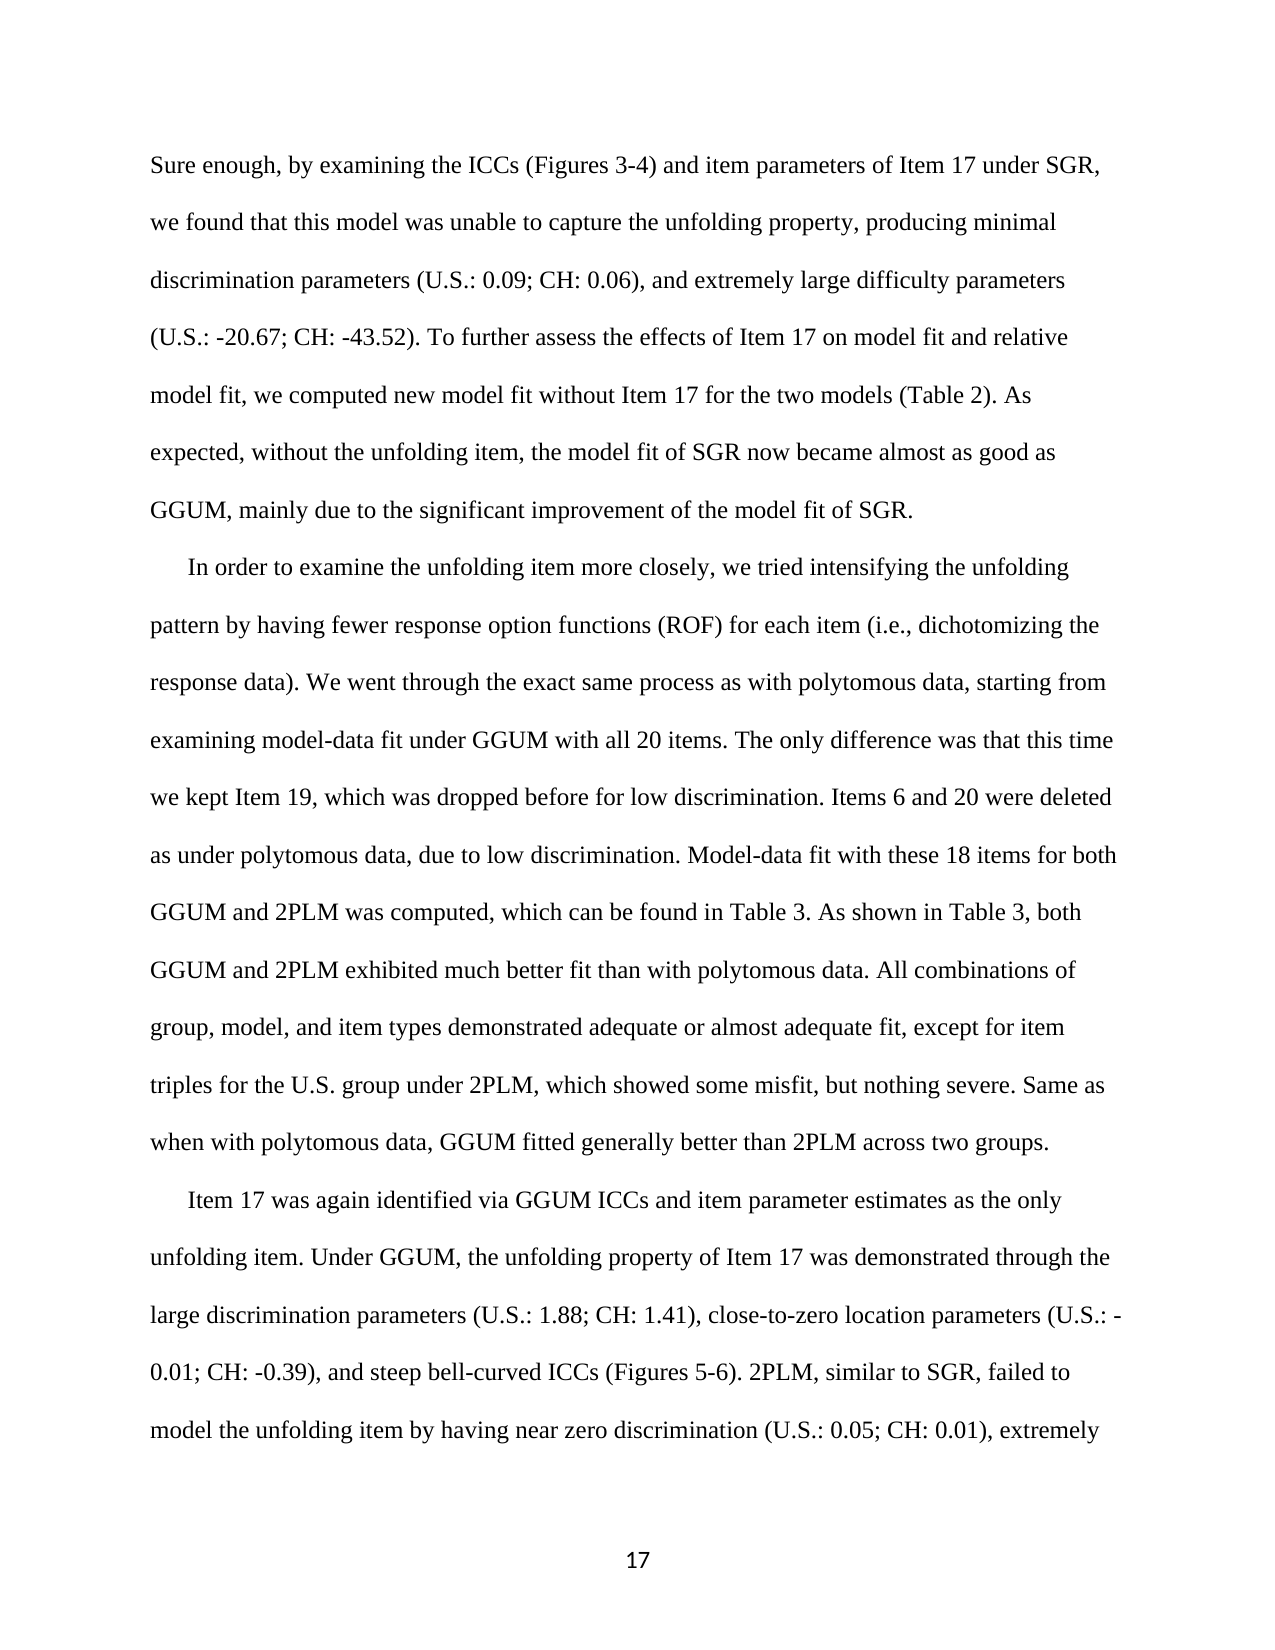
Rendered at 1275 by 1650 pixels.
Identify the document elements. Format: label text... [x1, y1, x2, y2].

text In order to examine the unfolding item more closely, we tried intensifying the unfolding pattern by having fewer response option functions (ROF) for each item (i.e., dichotomizing the response data). We went through the exact same process as with polytomous data, starting from examining model-data fit under GGUM with all 20 items. The only difference was that this time we kept Item 19, which was dropped before for low discrimination. Items 6 and 20 were deleted as under polytomous data, due to low discrimination. Model-data fit with these 18 items for both GGUM and 2PLM was computed, which can be found in Table 3. As shown in Table 3, both GGUM and 2PLM exhibited much better fit than with polytomous data. All combinations of group, model, and item types demonstrated adequate or almost adequate fit, except for item triples for the U.S. group under 2PLM, which showed some misfit, but nothing severe. Same as when with polytomous data, GGUM fitted generally better than 2PLM across two groups. [150, 552, 1125, 1156]
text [150, 150, 1125, 524]
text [150, 1185, 1125, 1444]
